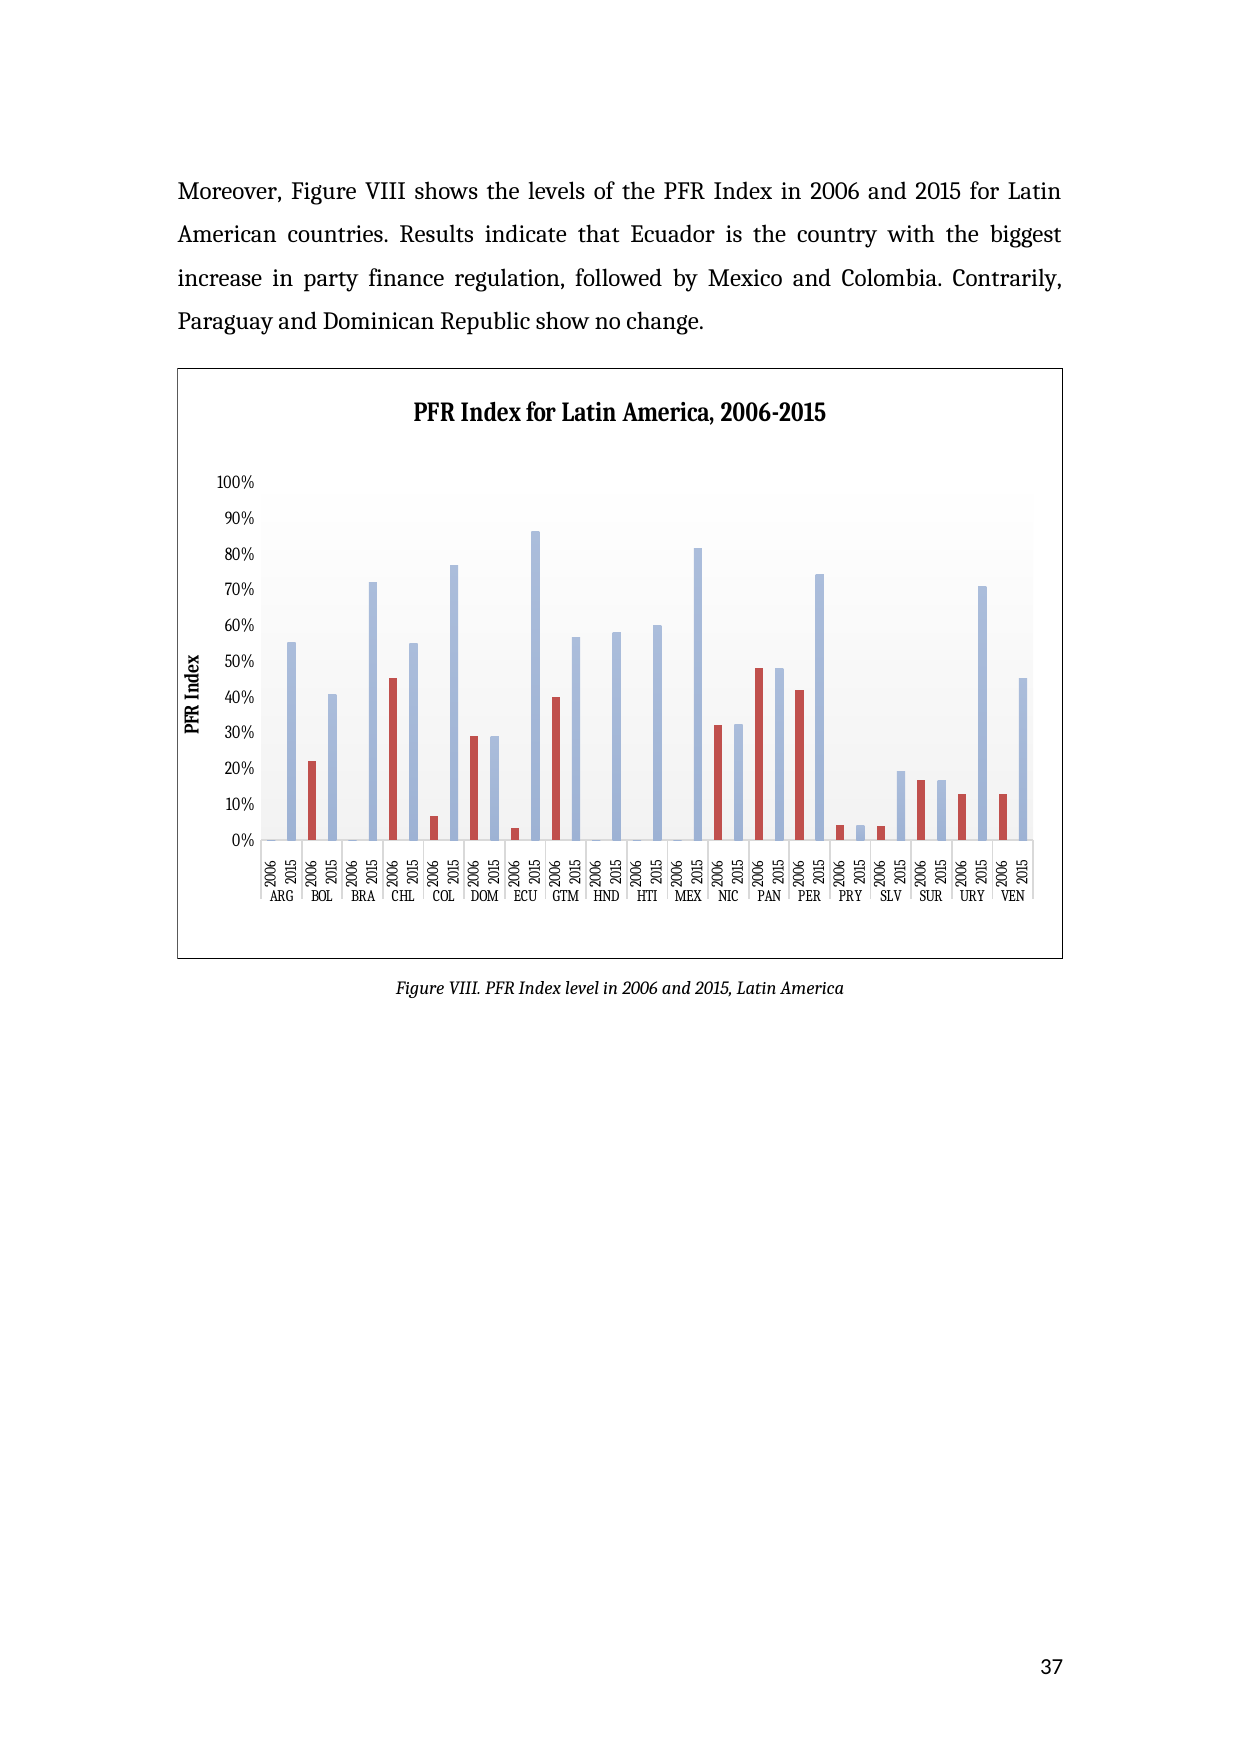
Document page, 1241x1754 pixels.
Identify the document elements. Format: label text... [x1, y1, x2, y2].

text Moreover, Figure VIII shows the levels of the PFR Index in 2006 and 2015 for Latin American countries. Results indicate that Ecuador is the country with the biggest increase in party finance regulation, followed by Mexico and Colombia. Contrarily, Paraguay and Dominican Republic show no change. [177, 177, 1063, 335]
text Figure VIII. PFR Index level in 2006 and 2015, Latin America [177, 978, 1063, 999]
